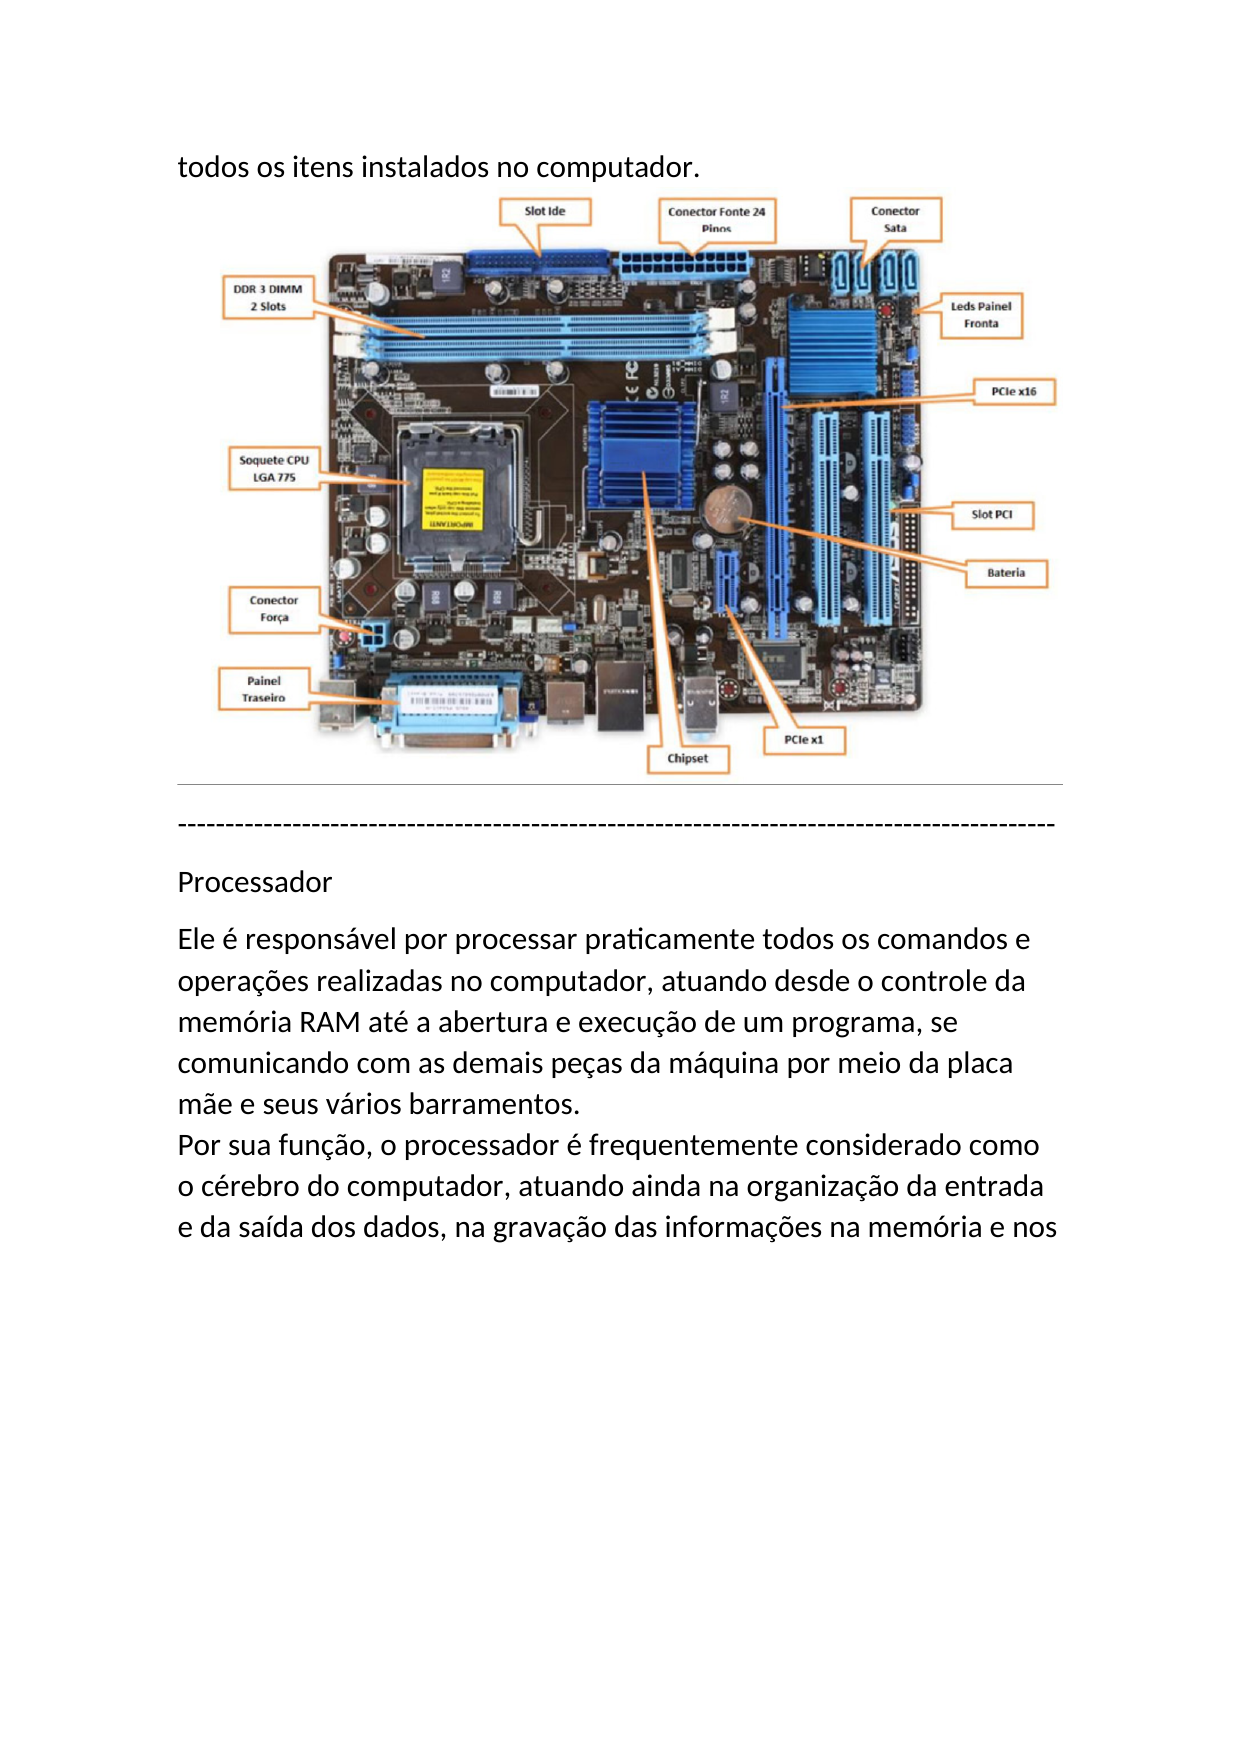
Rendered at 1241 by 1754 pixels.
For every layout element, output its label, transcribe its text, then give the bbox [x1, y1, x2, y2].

picture [177, 187, 1063, 785]
text -------------------------------------------------------------------------------------------- [177, 804, 1063, 842]
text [177, 919, 1063, 1246]
text Processador [177, 862, 1063, 900]
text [177, 148, 1063, 187]
